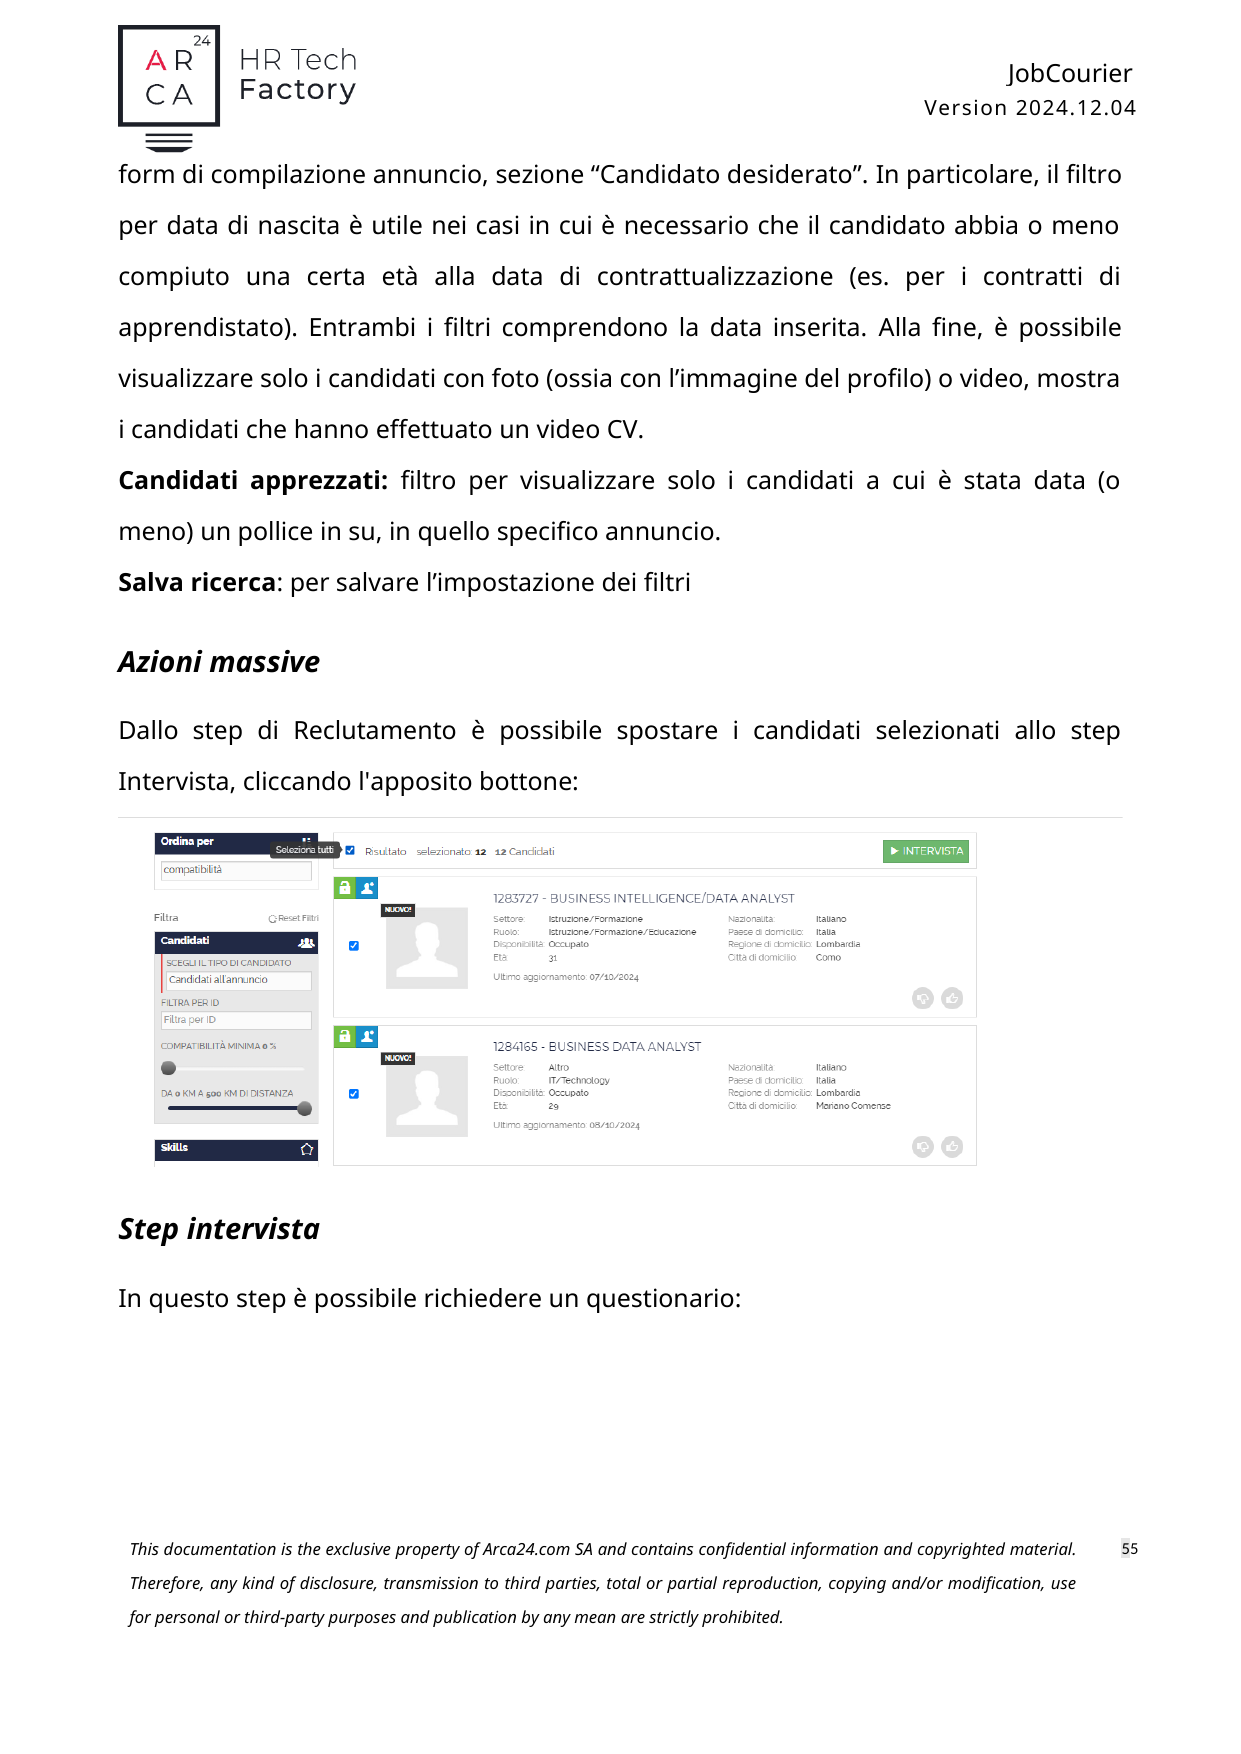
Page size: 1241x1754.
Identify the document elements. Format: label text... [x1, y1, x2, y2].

subtitle Azioni massive [118, 641, 1122, 681]
text In questo step è possibile richiedere un questionario: [118, 1281, 1122, 1315]
text Candidati apprezzati: filtro per visualizzare solo i candidati a cui è stata data (o meno) un pollice in su, in quello specifico annuncio. [118, 463, 1122, 548]
picture [112, 22, 360, 155]
text Dallo step di Reclutamento è possibile spostare i candidati selezionati allo step Intervista, cliccando l'apposito bottone: [118, 713, 1122, 798]
picture [118, 815, 1123, 1167]
text Salva ricerca: per salvare l’impostazione dei filtri [118, 565, 1122, 599]
subtitle Step intervista [118, 1209, 1122, 1248]
